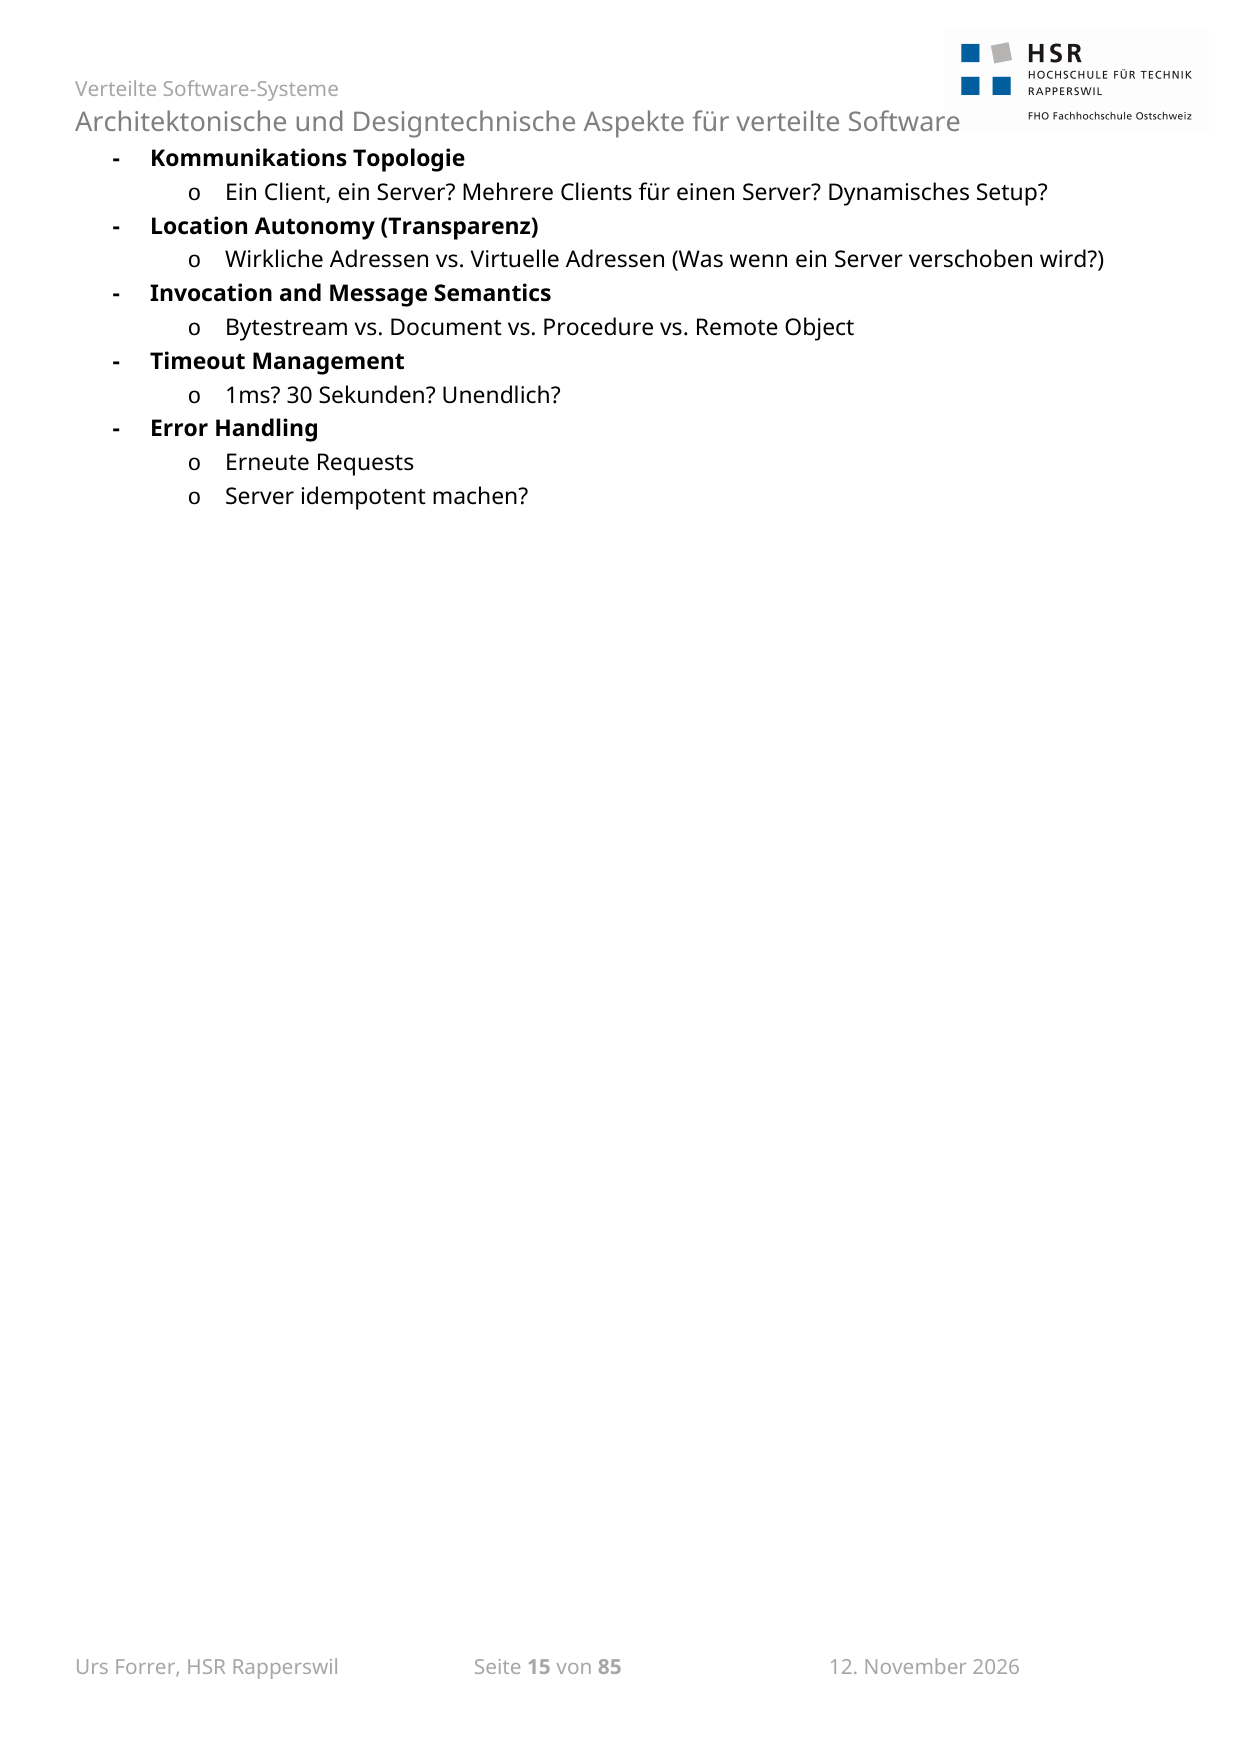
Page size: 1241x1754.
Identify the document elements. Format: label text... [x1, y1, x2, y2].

list Ein Client, ein Server? Mehrere Clients für einen Server? Dynamisches Setup? [187, 176, 1165, 207]
list Timeout Management [112, 345, 1165, 376]
list Wirkliche Adressen vs. Virtuelle Adressen (Was wenn ein Server verschoben wird?) [187, 243, 1165, 275]
list Bytestream vs. Document vs. Procedure vs. Remote Object [187, 311, 1165, 342]
list 1ms? 30 Sekunden? Unendlich? [187, 378, 1165, 410]
list Erneute Requests [187, 446, 1165, 477]
list Kommunikations Topologie [112, 142, 1165, 173]
list Error Handling [112, 412, 1165, 444]
list Location Autonomy (Transparenz) [112, 209, 1165, 241]
list Server idempotent machen? [187, 480, 1165, 511]
subtitle Architektonische und Designtechnische Aspekte für verteilte Software [75, 102, 1165, 139]
picture [943, 29, 1210, 134]
list Invocation and Message Semantics [112, 277, 1165, 308]
